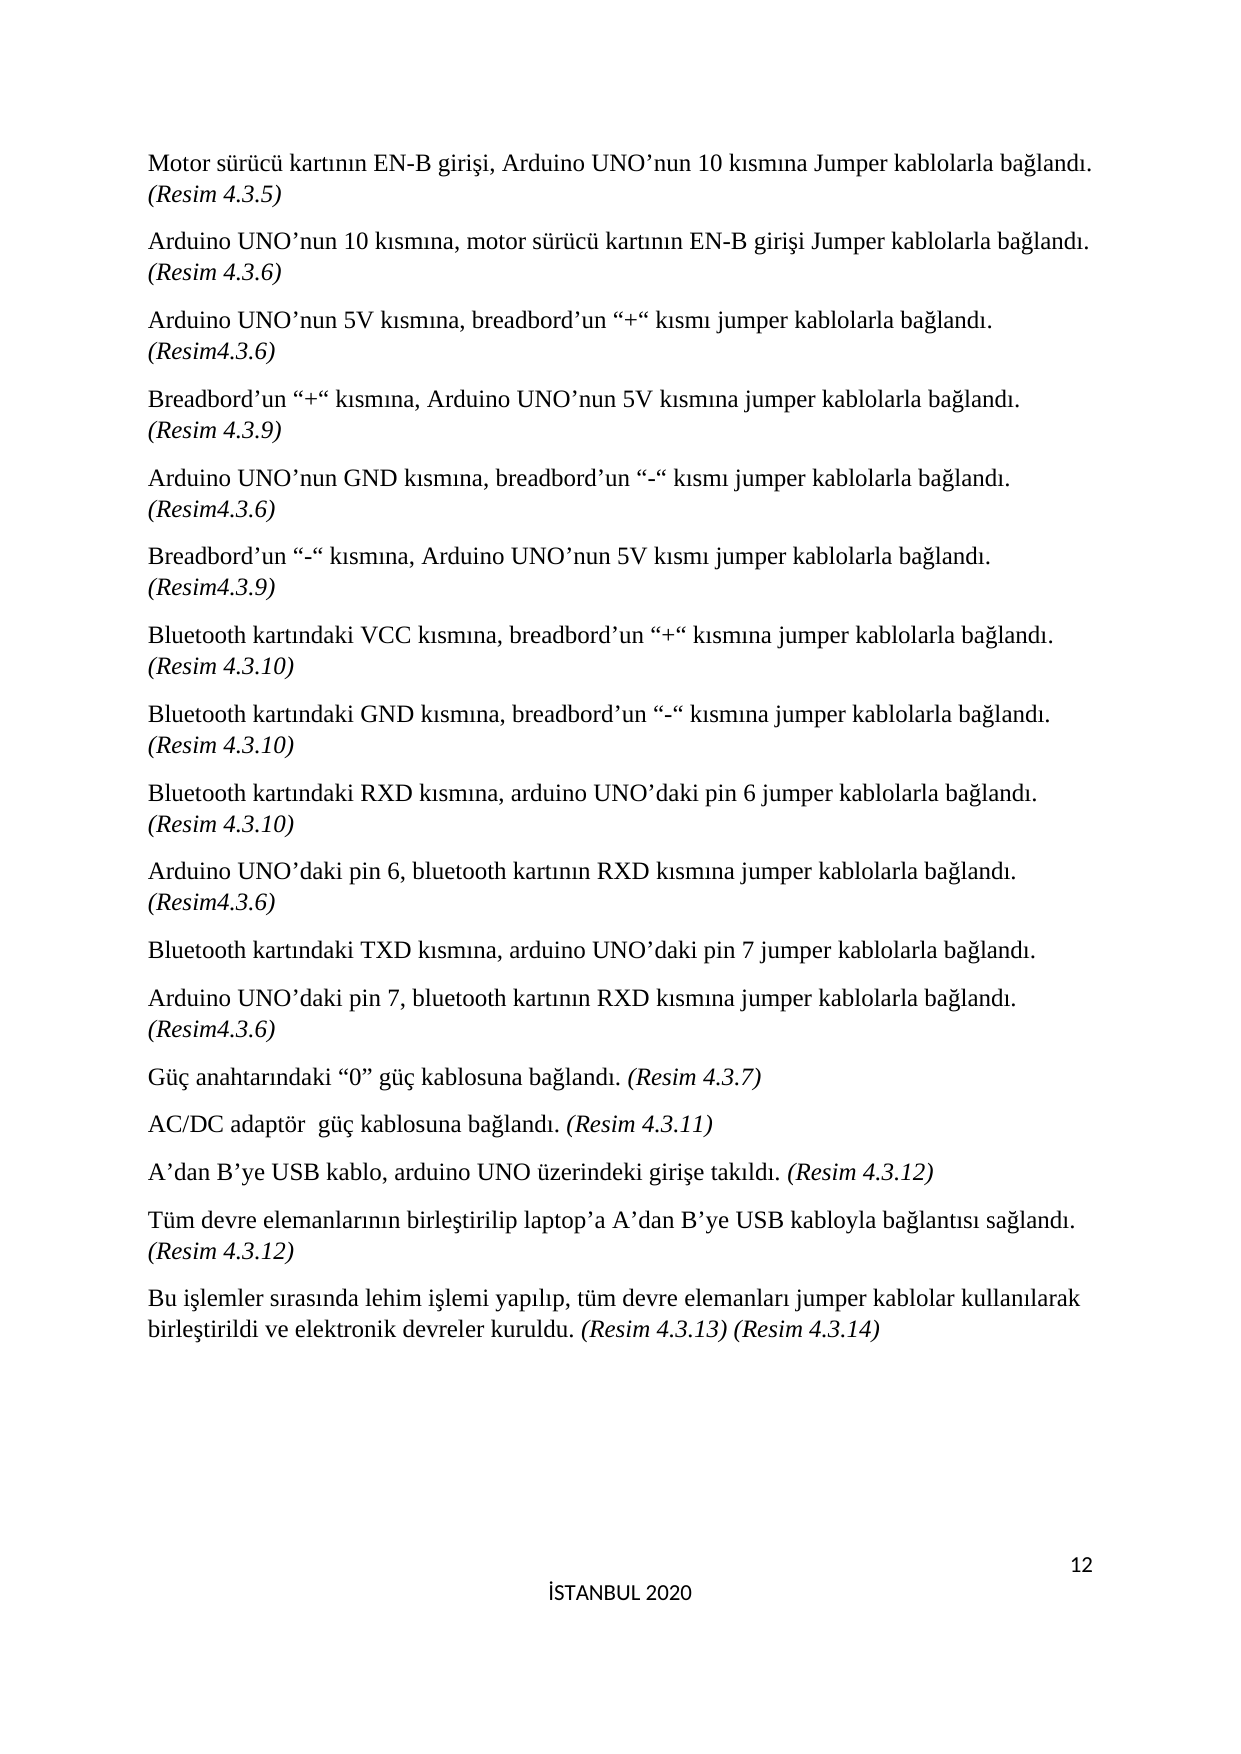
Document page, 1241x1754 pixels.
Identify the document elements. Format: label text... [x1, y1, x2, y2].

text Arduino UNO’nun 5V kısmına, breadbord’un “+“ kısmı jumper kablolarla bağlandı. (Resim4.3.6) [148, 305, 1093, 365]
text Güç anahtarındaki “0” güç kablosuna bağlandı. (Resim 4.3.7) [148, 1062, 1093, 1090]
text Breadbord’un “+“ kısmına, Arduino UNO’nun 5V kısmına jumper kablolarla bağlandı. (Resim 4.3.9) [148, 384, 1093, 444]
text AC/DC adaptör güç kablosuna bağlandı. (Resim 4.3.11) [148, 1109, 1093, 1138]
text Bluetooth kartındaki GND kısmına, breadbord’un “-“ kısmına jumper kablolarla bağlandı. (Resim 4.3.10) [148, 699, 1093, 759]
text Bu işlemler sırasında lehim işlemi yapılıp, tüm devre elemanları jumper kablolar kullanılarak birleştirildi ve elektronik devreler kuruldu. (Resim 4.3.13) (Resim 4.3.14) [148, 1283, 1093, 1343]
text Tüm devre elemanlarının birleştirilip laptop’a A’dan B’ye USB kabloyla bağlantısı sağlandı. (Resim 4.3.12) [148, 1205, 1093, 1264]
text Bluetooth kartındaki RXD kısmına, arduino UNO’daki pin 6 jumper kablolarla bağlandı. (Resim 4.3.10) [148, 778, 1093, 837]
text Arduino UNO’daki pin 7, bluetooth kartının RXD kısmına jumper kablolarla bağlandı. (Resim4.3.6) [148, 983, 1093, 1043]
text Breadbord’un “-“ kısmına, Arduino UNO’nun 5V kısmı jumper kablolarla bağlandı. (Resim4.3.9) [148, 541, 1093, 601]
text Bluetooth kartındaki TXD kısmına, arduino UNO’daki pin 7 jumper kablolarla bağlandı. [148, 935, 1093, 964]
text Arduino UNO’nun 10 kısmına, motor sürücü kartının EN-B girişi Jumper kablolarla bağlandı. (Resim 4.3.6) [148, 226, 1093, 286]
text Bluetooth kartındaki VCC kısmına, breadbord’un “+“ kısmına jumper kablolarla bağlandı. (Resim 4.3.10) [148, 620, 1093, 680]
text Arduino UNO’daki pin 6, bluetooth kartının RXD kısmına jumper kablolarla bağlandı. (Resim4.3.6) [148, 856, 1093, 916]
text Arduino UNO’nun GND kısmına, breadbord’un “-“ kısmı jumper kablolarla bağlandı. (Resim4.3.6) [148, 463, 1093, 522]
text Motor sürücü kartının EN-B girişi, Arduino UNO’nun 10 kısmına Jumper kablolarla bağlandı. (Resim 4.3.5) [148, 148, 1093, 207]
text A’dan B’ye USB kablo, arduino UNO üzerindeki girişe takıldı. (Resim 4.3.12) [148, 1157, 1093, 1186]
